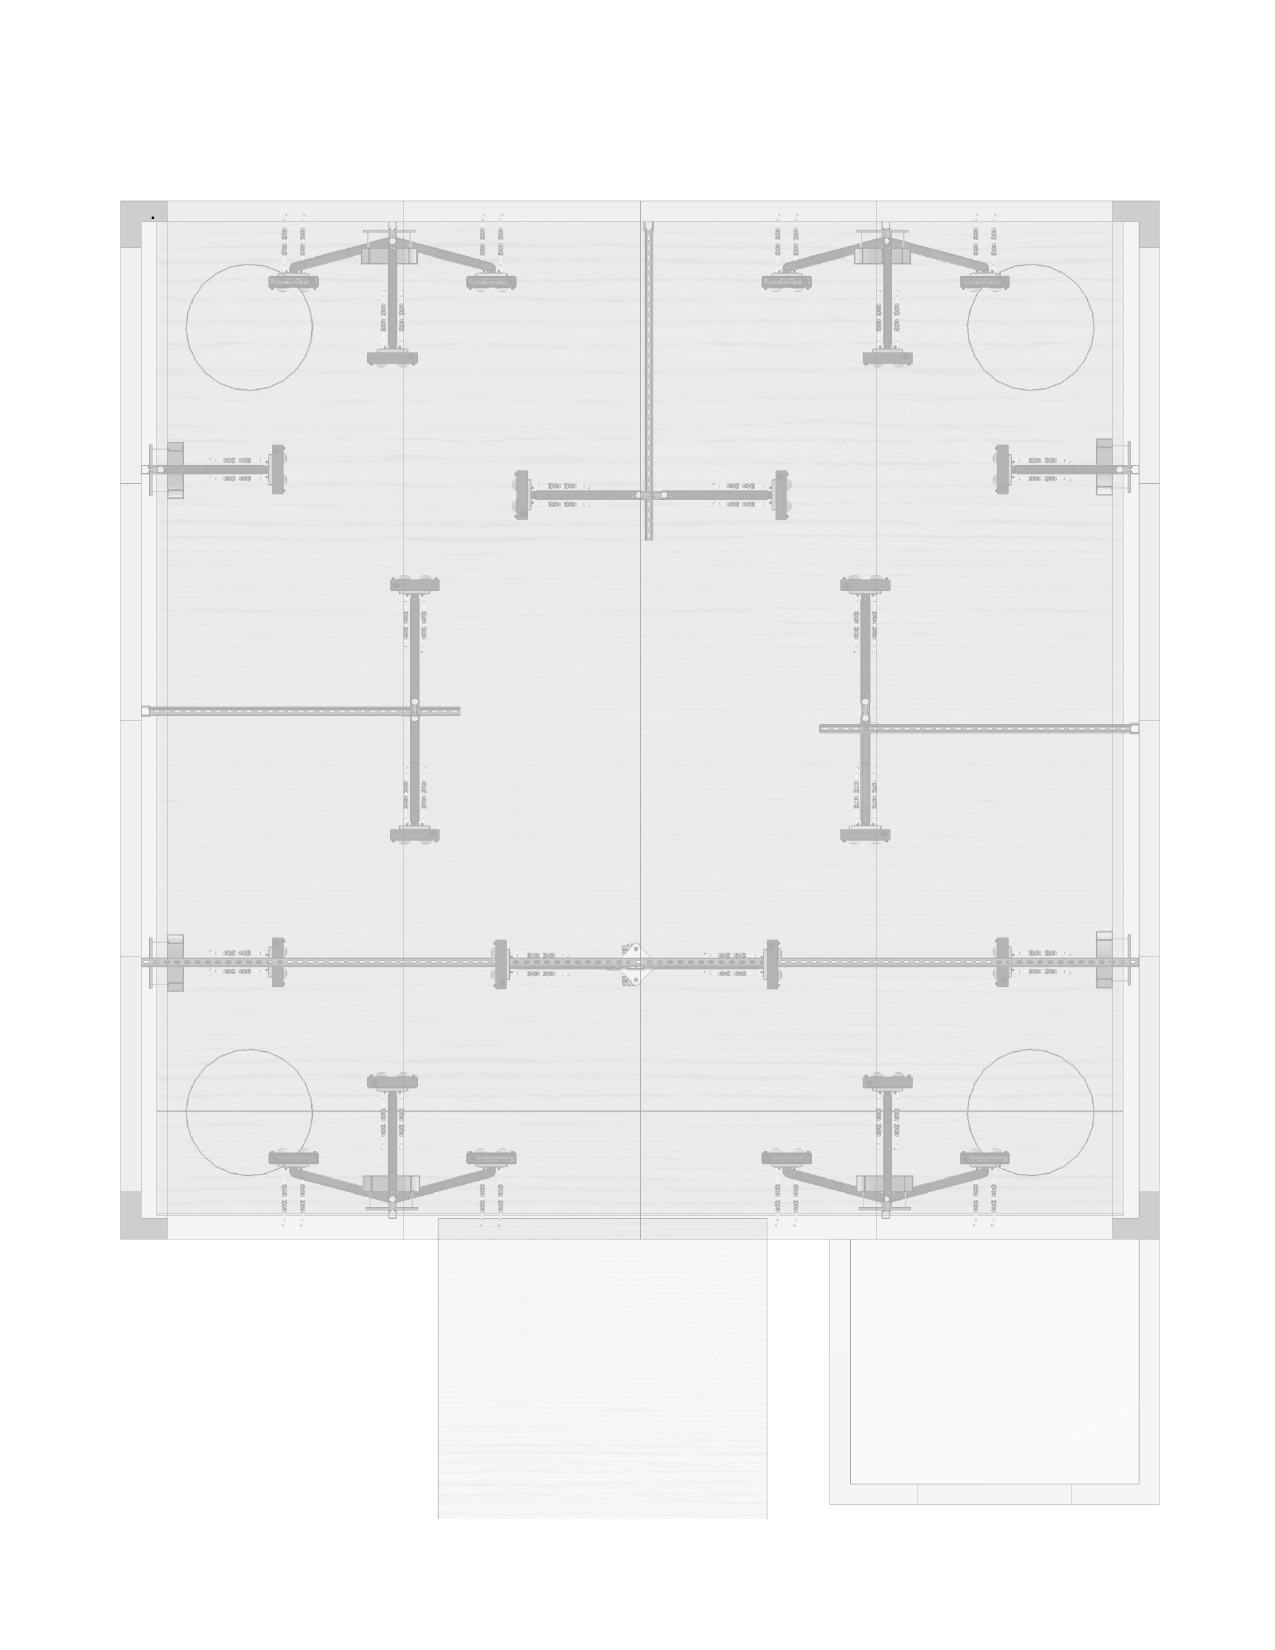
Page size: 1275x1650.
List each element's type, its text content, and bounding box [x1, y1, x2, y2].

text . [150, 197, 1125, 225]
